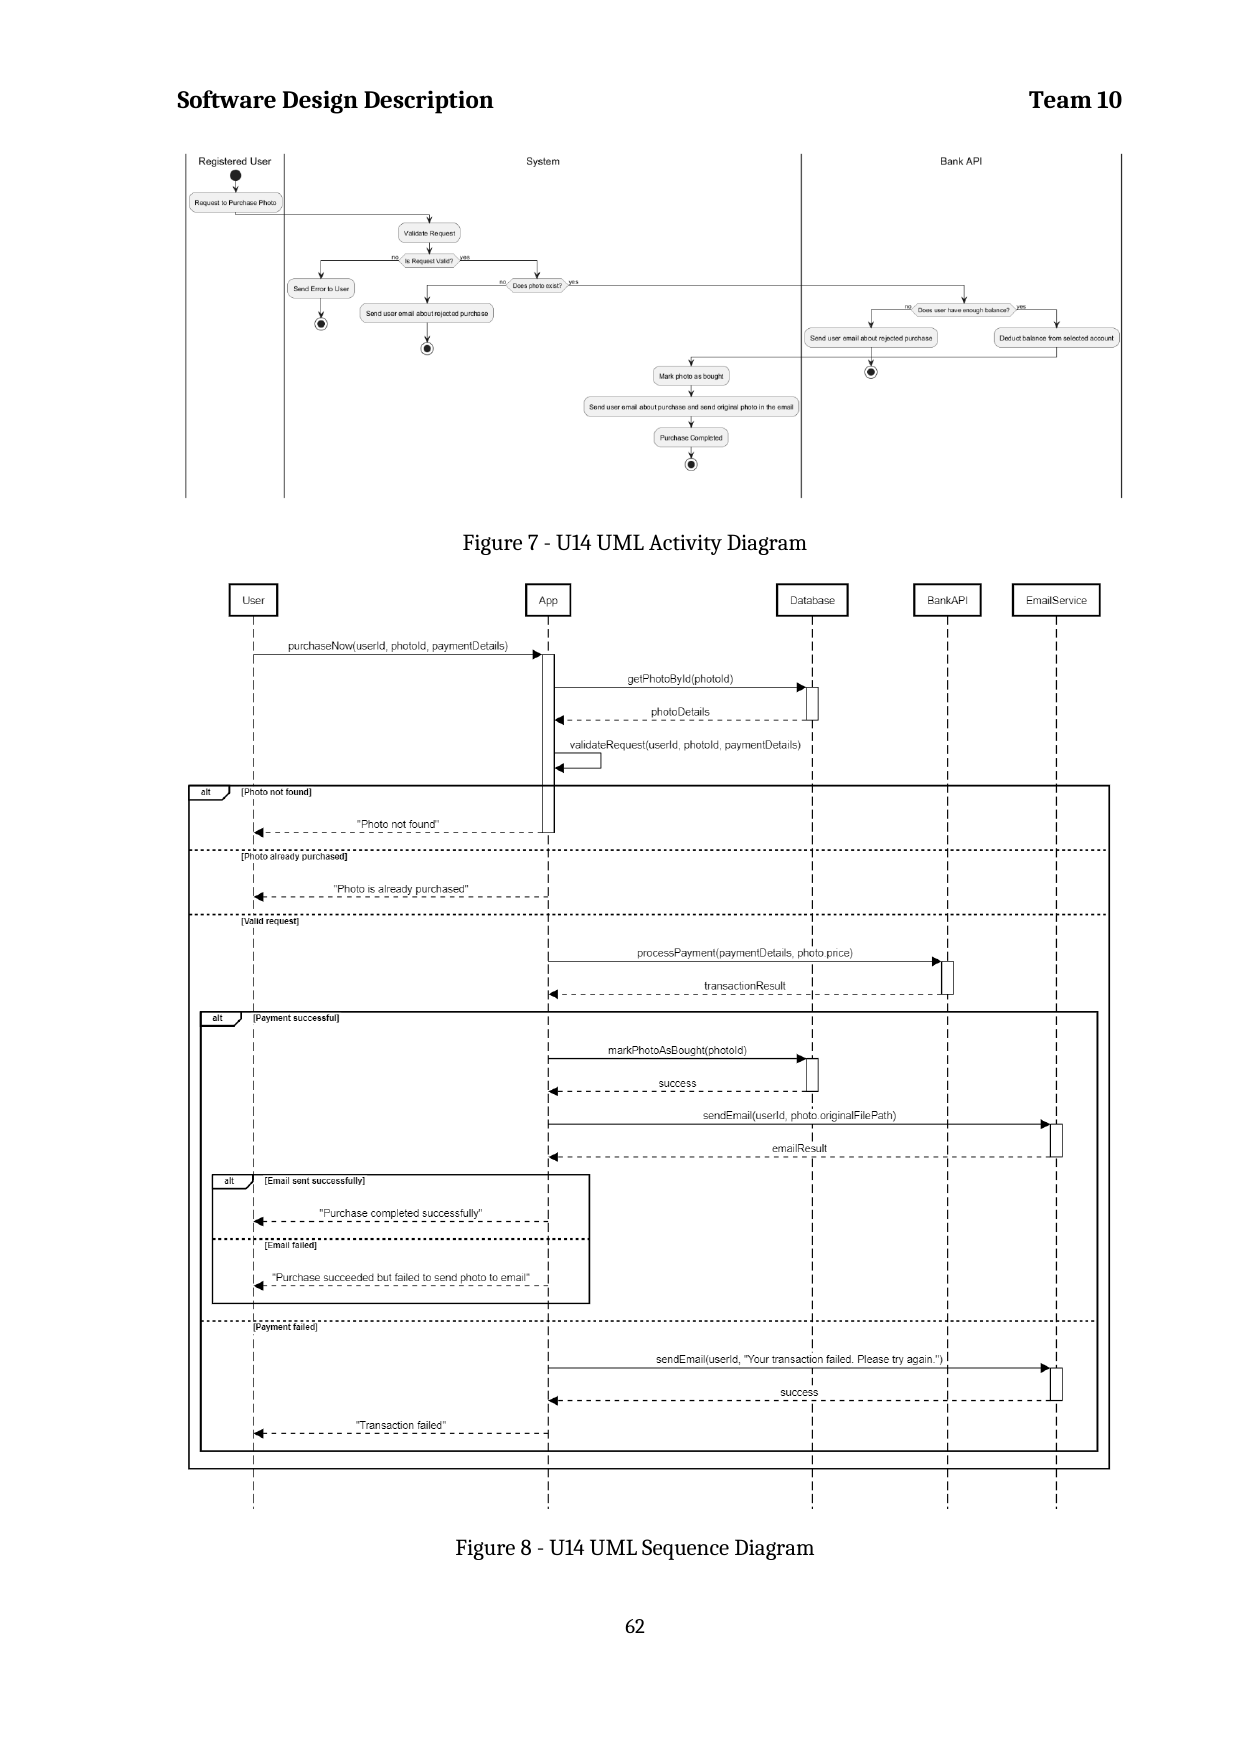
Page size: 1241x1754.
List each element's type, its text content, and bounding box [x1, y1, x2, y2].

picture [177, 576, 1125, 1509]
text Figure 7 - U14 UML Activity Diagram [177, 529, 1092, 556]
text Figure 8 - U14 UML Sequence Diagram [177, 1535, 1092, 1562]
picture [177, 147, 1131, 503]
